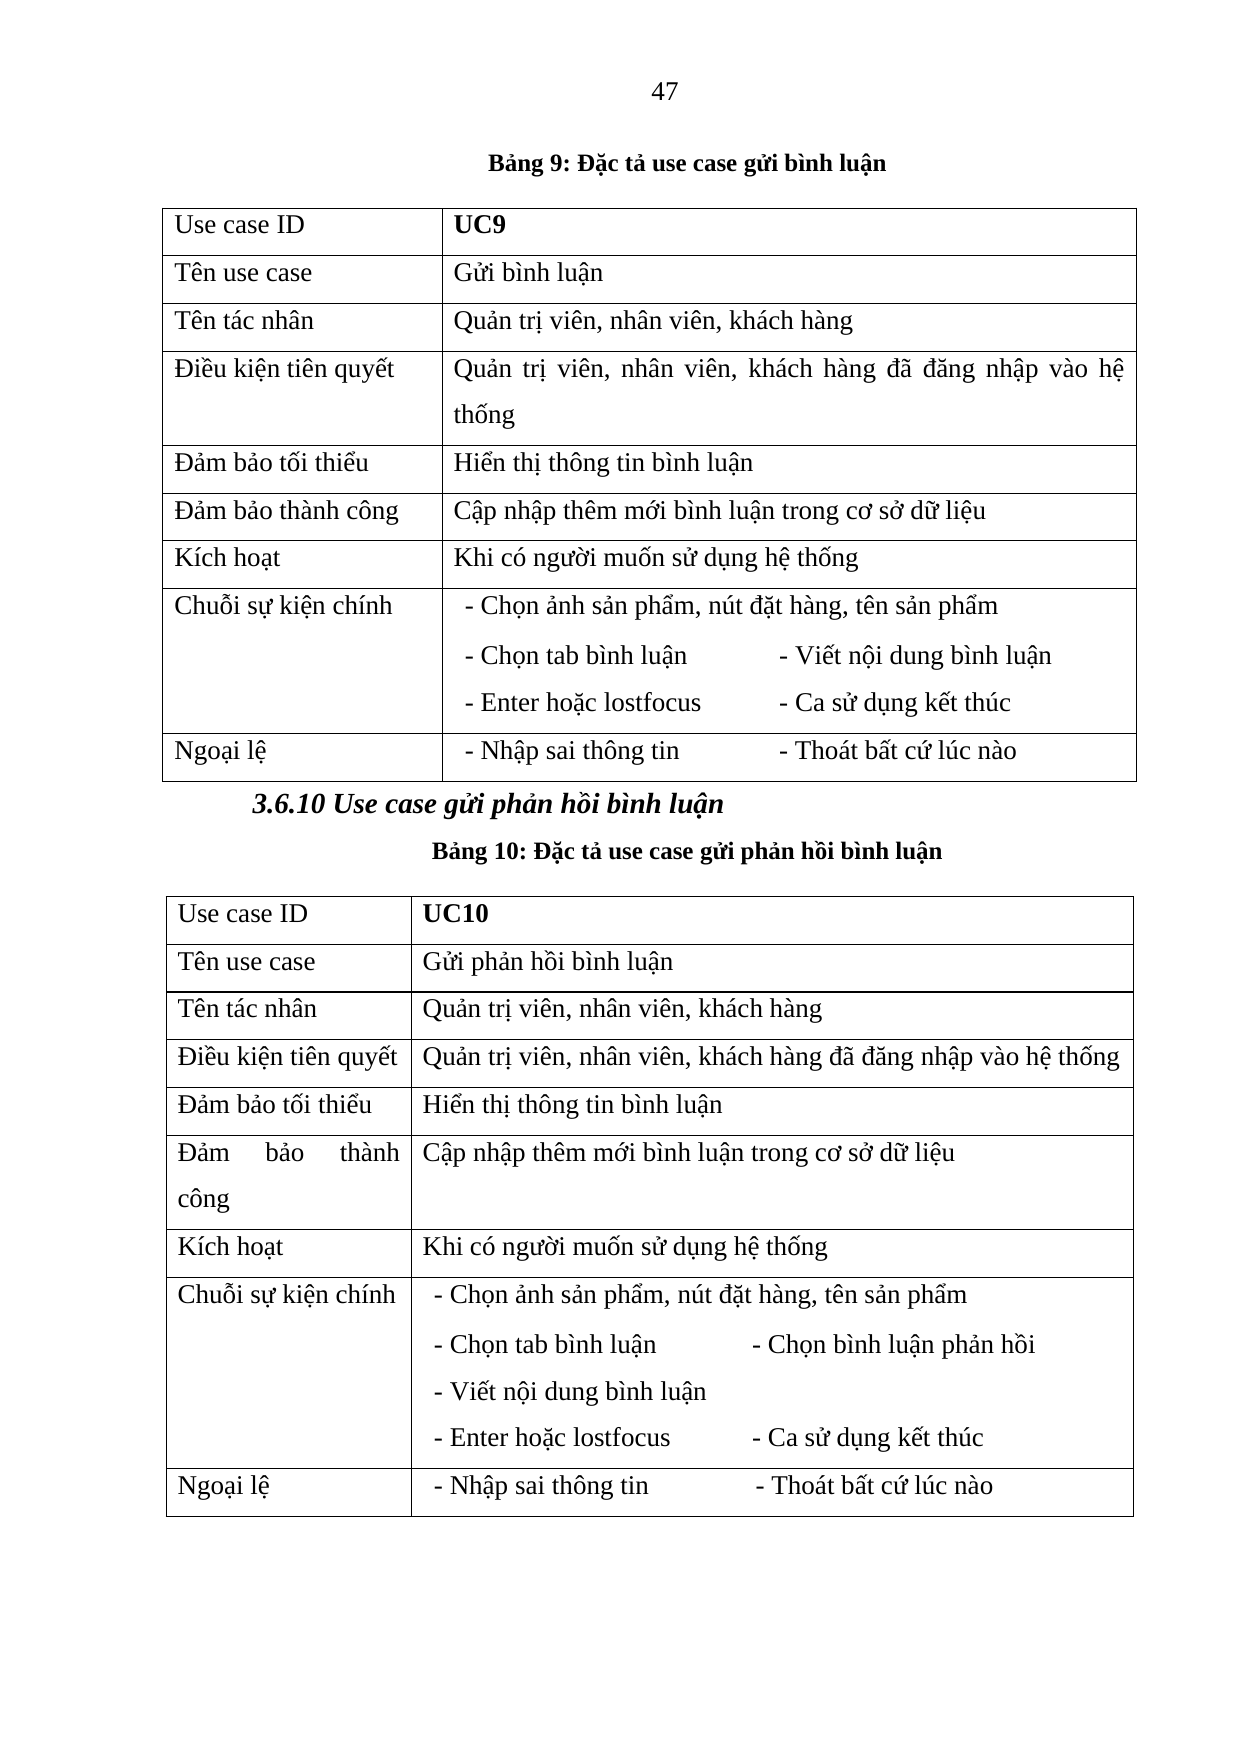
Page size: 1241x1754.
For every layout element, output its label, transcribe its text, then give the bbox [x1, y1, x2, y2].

table_cell Khi có người muốn sử dụng hệ thống [443, 541, 1136, 588]
text Bảng 9: Đặc tả use case gửi bình luận [177, 148, 1122, 176]
table_cell Chuỗi sự kiện chính [167, 1278, 411, 1468]
table_cell Kích hoạt [167, 1230, 411, 1277]
table_cell Ngoại lệ [167, 1469, 411, 1516]
table_cell Hiển thị thông tin bình luận [412, 1088, 1133, 1134]
table_cell [443, 589, 1136, 733]
table_cell Ngoại lệ [163, 734, 442, 781]
table_cell Tên use case [167, 945, 411, 991]
table_cell Chuỗi sự kiện chính [163, 589, 442, 733]
table_cell Cập nhập thêm mới bình luận trong cơ sở dữ liệu [412, 1136, 1133, 1229]
table_cell Quản trị viên, nhân viên, khách hàng đã đăng nhập vào hệ thống [412, 1040, 1133, 1087]
table_cell Gửi phản hồi bình luận [412, 945, 1133, 991]
text Bảng 10: Đặc tả use case gửi phản hồi bình luận [177, 836, 1122, 865]
table_cell Gửi bình luận [443, 256, 1136, 303]
table_cell Đảm bảo tối thiểu [167, 1088, 411, 1134]
table_cell Tên tác nhân [167, 993, 411, 1039]
table_cell Kích hoạt [163, 541, 442, 588]
table_cell Đảm bảo thành công [167, 1136, 411, 1229]
table_cell [412, 1278, 1133, 1468]
subtitle 3.6.10 Use case gửi phản hồi bình luận [177, 786, 1122, 819]
table_cell Hiển thị thông tin bình luận [443, 446, 1136, 493]
table_header Use case ID [167, 897, 411, 944]
table_header Use case ID [163, 209, 442, 255]
table_cell Tên use case [163, 256, 442, 303]
table_header UC10 [412, 897, 1133, 944]
table_header UC9 [443, 209, 1136, 255]
table_cell Quản trị viên, nhân viên, khách hàng [443, 304, 1136, 351]
table_cell Cập nhập thêm mới bình luận trong cơ sở dữ liệu [443, 494, 1136, 540]
table_cell Đảm bảo thành công [163, 494, 442, 540]
table_cell Tên tác nhân [163, 304, 442, 351]
table_cell Đảm bảo tối thiểu [163, 446, 442, 493]
table_cell Điều kiện tiên quyết [167, 1040, 411, 1087]
table_cell Quản trị viên, nhân viên, khách hàng đã đăng nhập vào hệ thống [443, 352, 1136, 445]
table_cell Điều kiện tiên quyết [163, 352, 442, 445]
table_cell Quản trị viên, nhân viên, khách hàng [412, 993, 1133, 1039]
table_cell Khi có người muốn sử dụng hệ thống [412, 1230, 1133, 1277]
table_cell [443, 734, 1136, 781]
table_cell [412, 1469, 1133, 1516]
